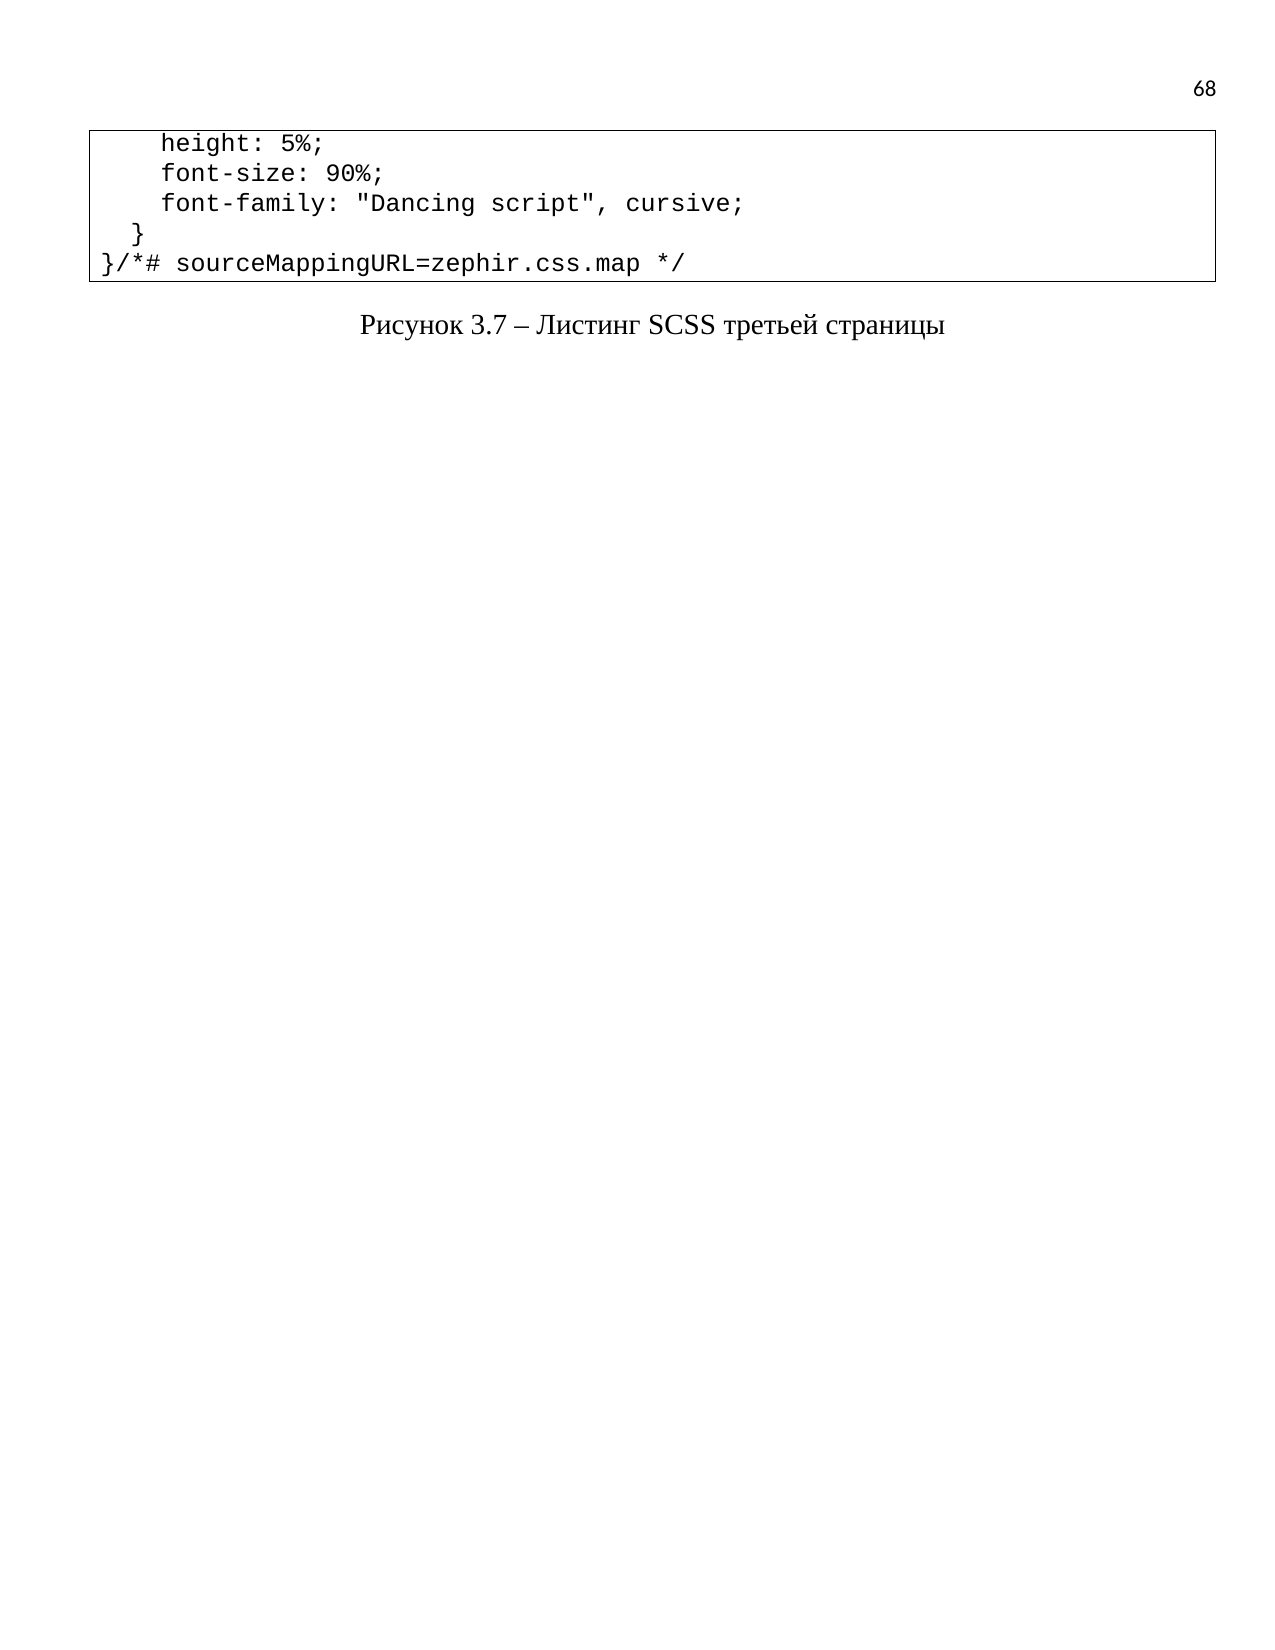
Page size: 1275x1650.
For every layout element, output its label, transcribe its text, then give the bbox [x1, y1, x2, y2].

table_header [90, 131, 1215, 281]
text Рисунок 3.7 – Листинг SCSS третьей страницы [89, 307, 1216, 340]
